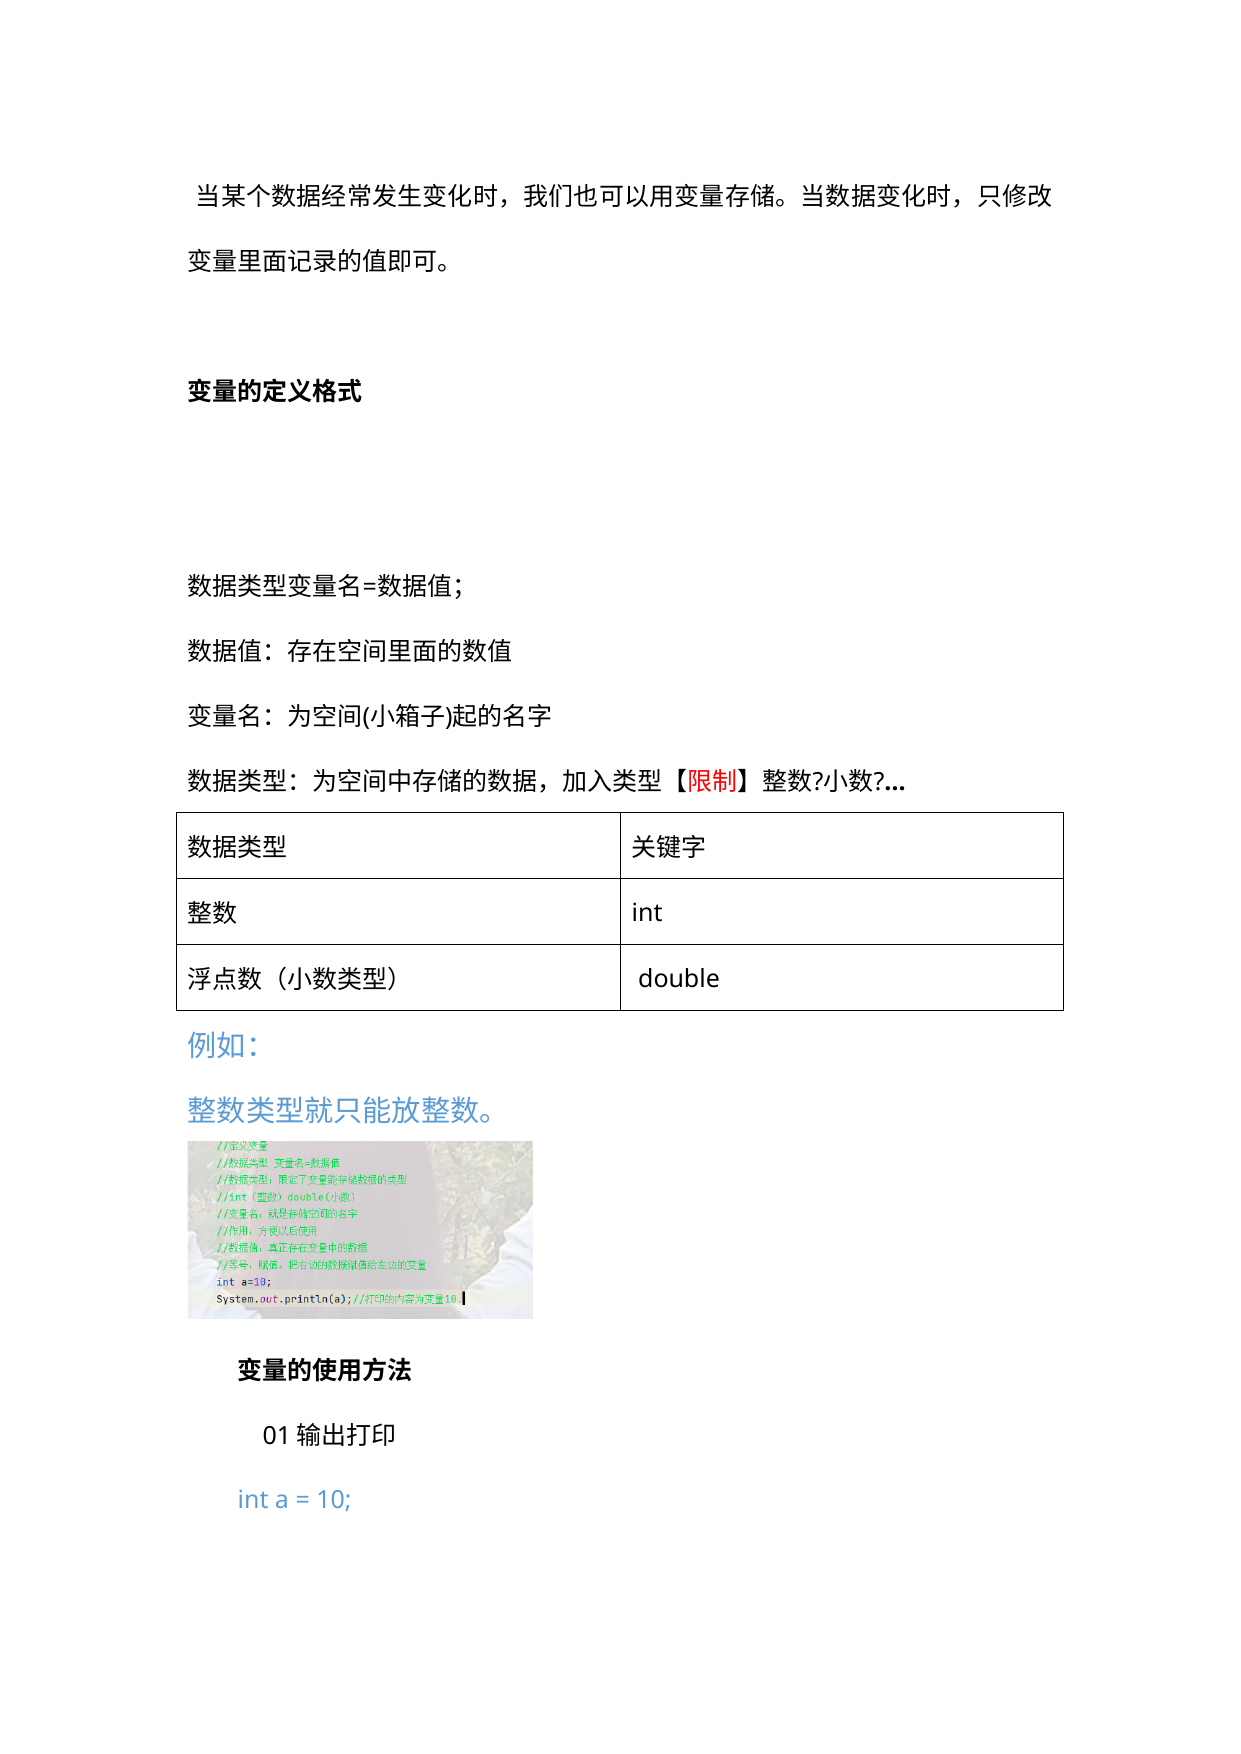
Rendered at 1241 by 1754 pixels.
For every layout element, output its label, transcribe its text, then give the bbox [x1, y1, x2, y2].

list 变量的使用方法 [187, 1336, 1053, 1401]
list 整数类型就只能放整数。 [187, 1076, 1053, 1141]
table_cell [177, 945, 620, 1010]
list 01输出打印 [187, 1401, 1053, 1466]
list 数据值：存在空间里面的数值 [187, 617, 1053, 682]
picture [187, 1141, 533, 1319]
list int a = 10; [187, 1466, 1053, 1531]
list 数据类型：为空间中存储的数据，加入类型【限制】整数?小数?… [187, 747, 1053, 812]
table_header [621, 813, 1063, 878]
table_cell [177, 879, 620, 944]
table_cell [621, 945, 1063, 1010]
list 例如： [187, 1011, 1053, 1076]
list 当某个数据经常发生变化时，我们也可以用变量存储。当数据变化时，只修改变量里面记录的值即可。 [187, 162, 1053, 292]
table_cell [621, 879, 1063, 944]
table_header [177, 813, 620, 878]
list 变量名：为空间(小箱子)起的名字 [187, 682, 1053, 747]
list 变量的定义格式 [187, 357, 1053, 422]
list 数据类型变量名=数据值； [187, 552, 1053, 617]
